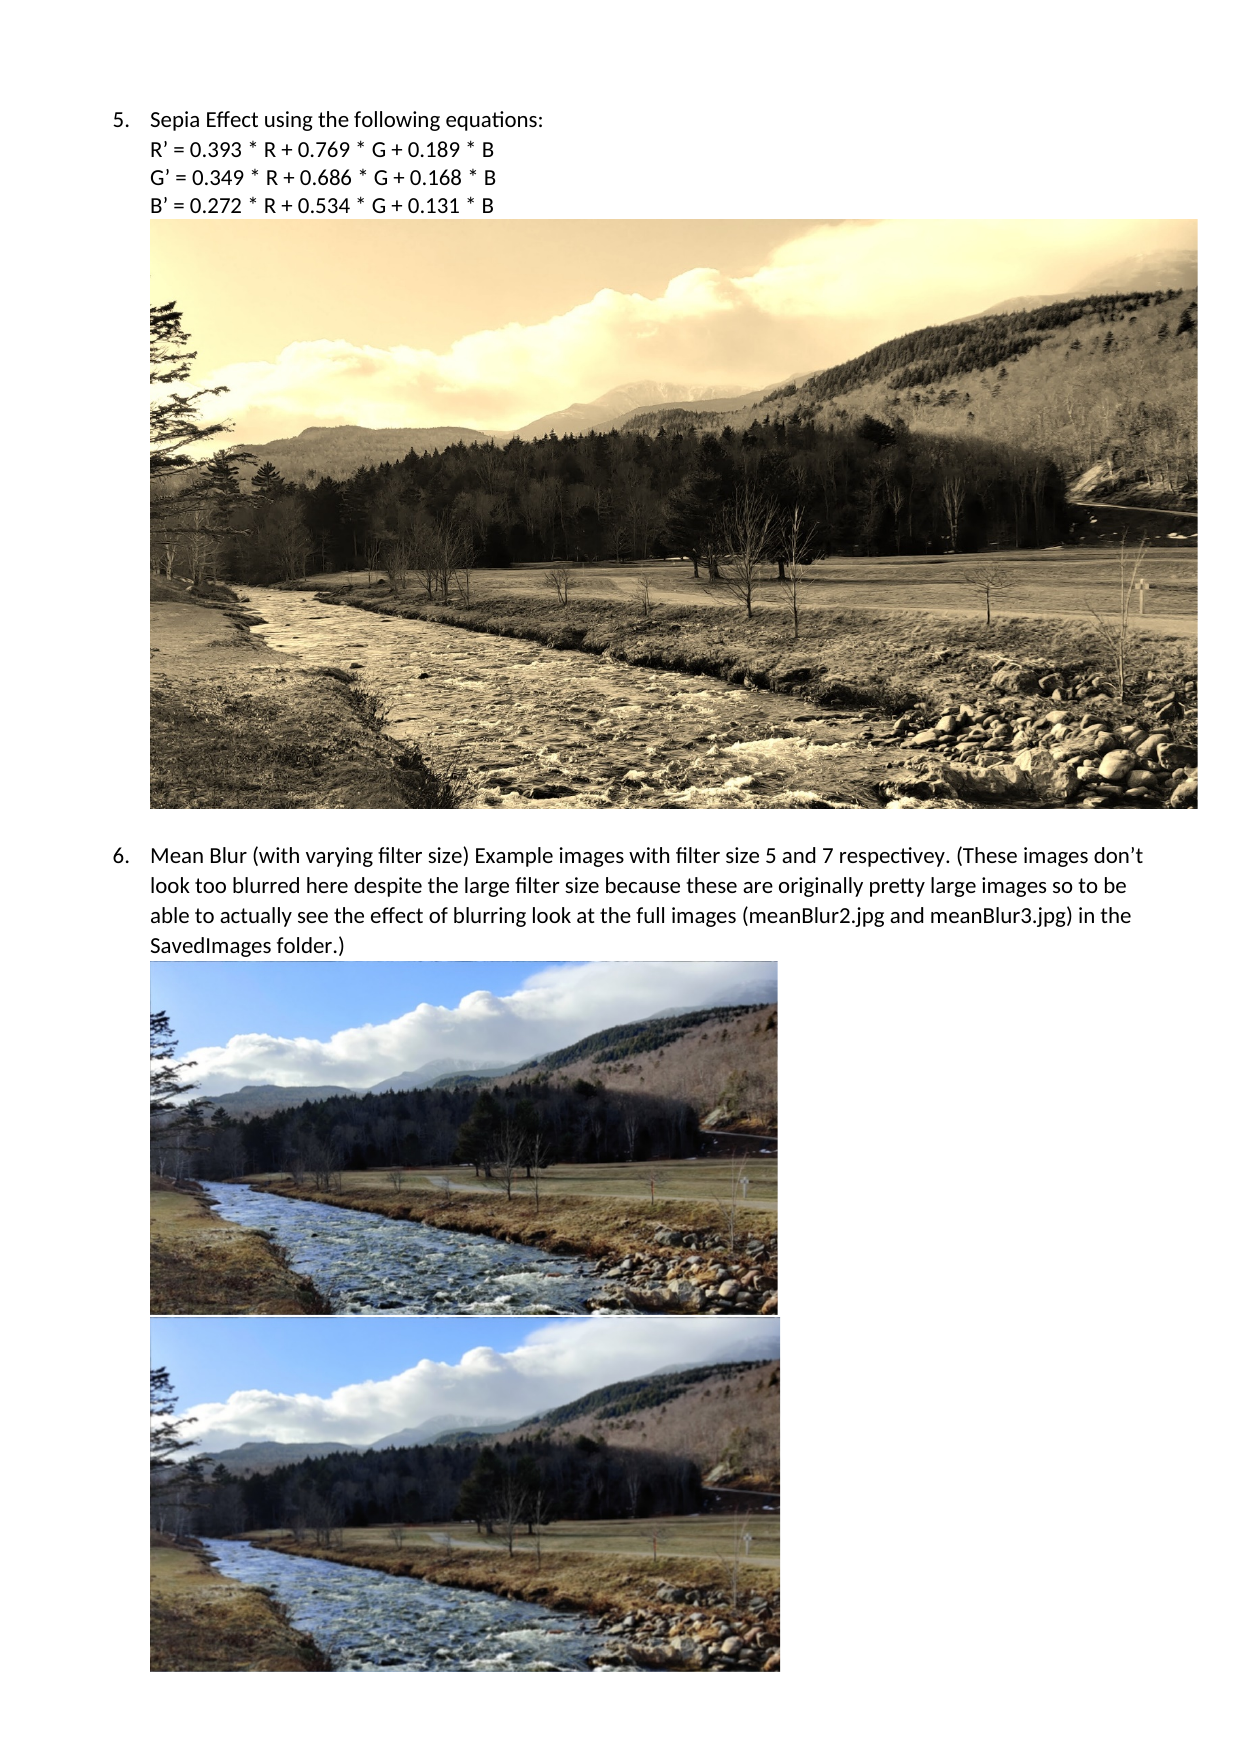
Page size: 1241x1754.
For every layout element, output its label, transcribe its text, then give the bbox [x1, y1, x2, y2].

picture [150, 961, 778, 1315]
list Sepia Effect using the following equations: [112, 105, 1165, 133]
list Mean Blur (with varying filter size) Example images with filter size 5 and 7 respectivey. (These images don’t look too blurred here despite the large filter size because these are originally pretty large images so to be able to actually see the effect of blurring look at the full images (meanBlur2.jpg and meanBlur3.jpg) in the SavedImages folder.) [112, 841, 1165, 960]
picture [150, 219, 1198, 809]
list B’ = 0.272 * R + 0.534 * G + 0.131 * B [150, 191, 1165, 219]
list G’ = 0.349 * R + 0.686 * G + 0.168 * B [150, 163, 1165, 191]
list R’ = 0.393 * R + 0.769 * G + 0.189 * B [150, 135, 1165, 163]
picture [150, 1317, 780, 1672]
